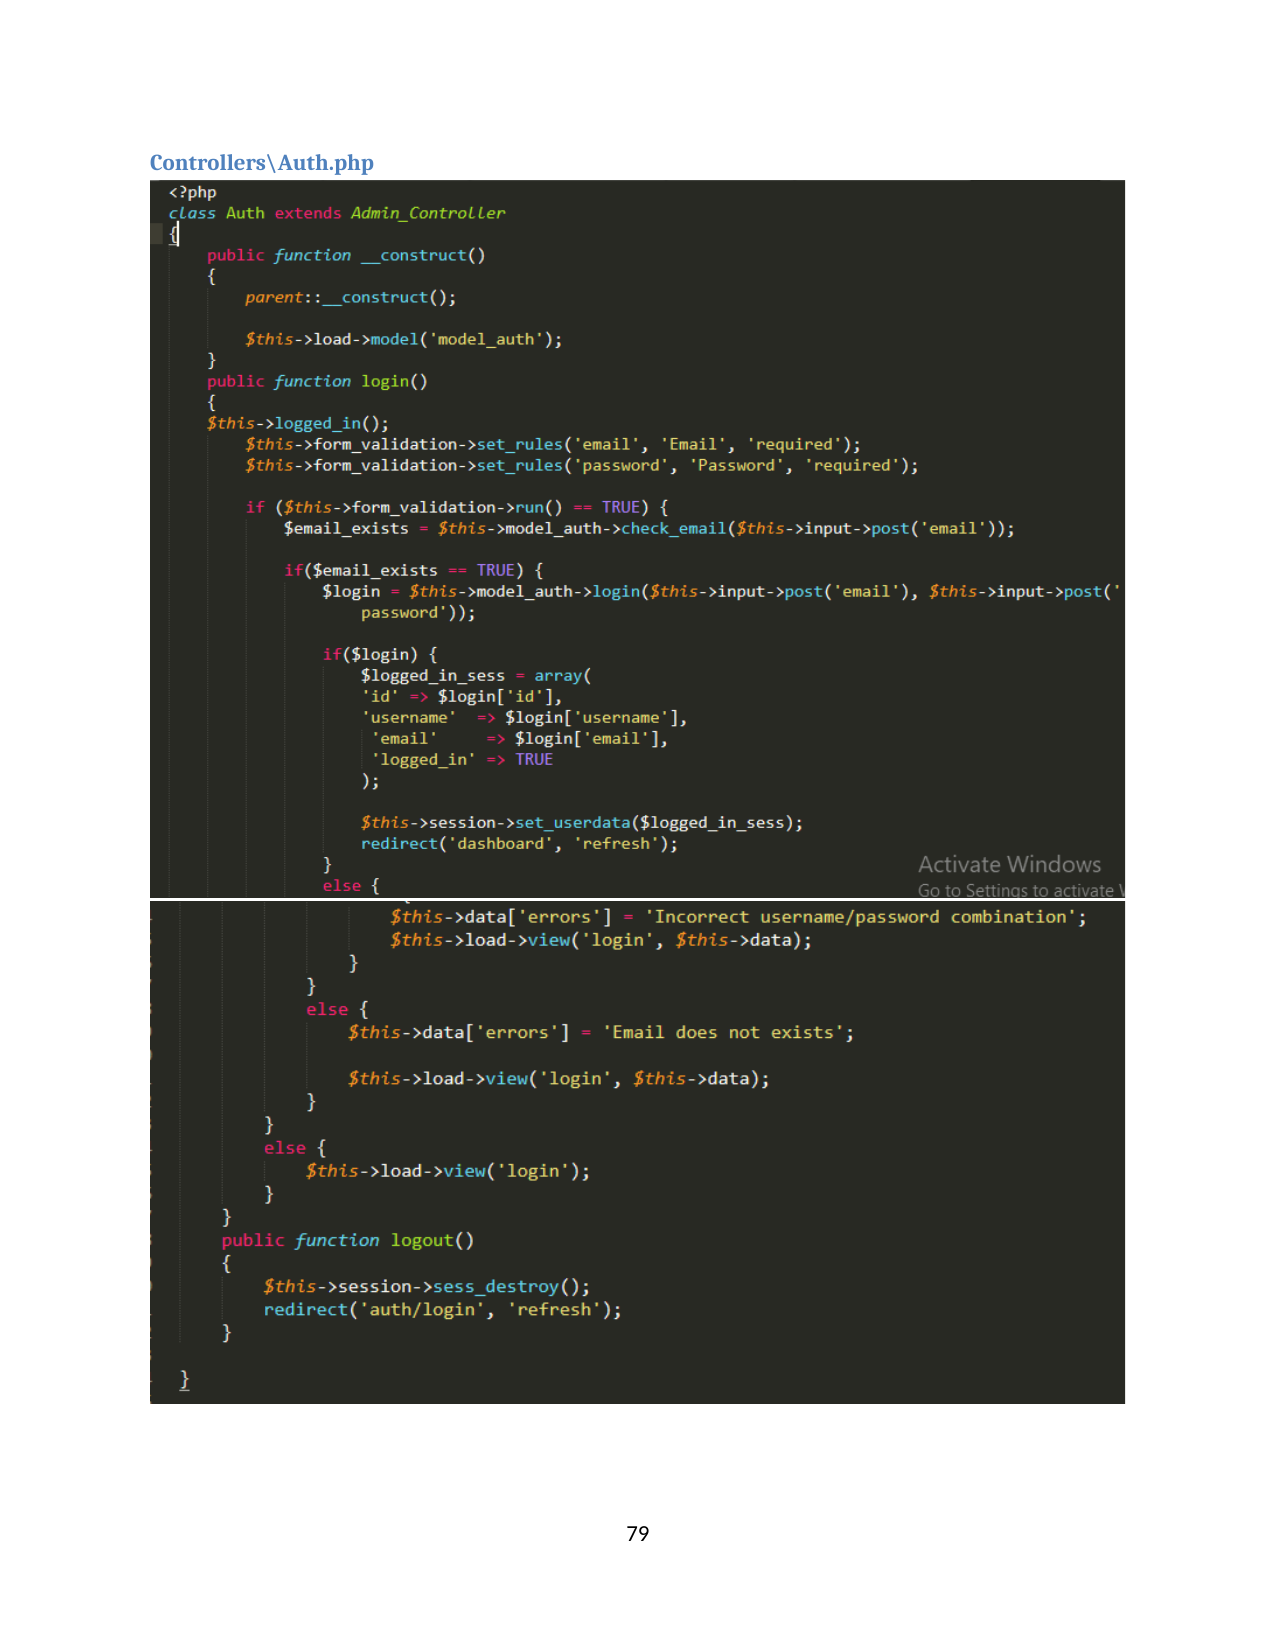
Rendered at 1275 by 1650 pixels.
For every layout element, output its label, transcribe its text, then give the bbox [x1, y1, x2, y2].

picture [150, 180, 1125, 898]
subtitle Controllers\Auth.php [150, 150, 1125, 176]
picture [150, 901, 1125, 1404]
